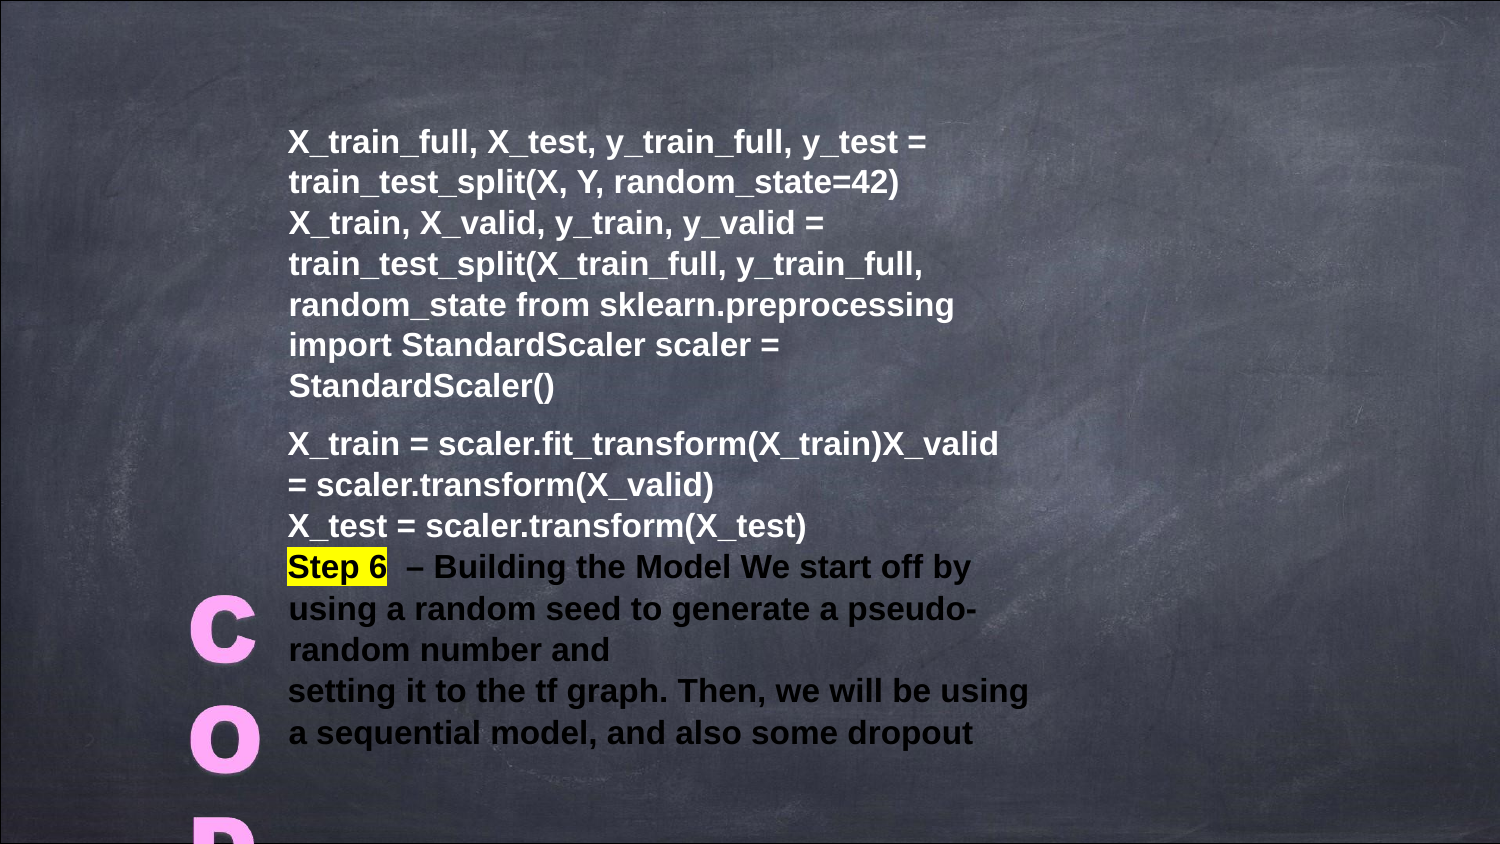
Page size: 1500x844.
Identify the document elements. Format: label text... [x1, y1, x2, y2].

text Step 6 – Building the Model We start off by using a random seed to generate a pseudo-random number and [287, 547, 1018, 668]
text X_train_full, X_test, y_train_full, y_test = train_test_split(X, Y, random_state=42) X_train, X_valid, y_train, y_valid = train_test_split(X_train_full, y_train_full, random_state from sklearn.preprocessing import StandardScaler scaler = StandardScaler() [287, 122, 956, 404]
text X_train = scaler.fit_transform(X_train)X_valid [287, 424, 1093, 462]
text X_test = scaler.transform(X_test) [287, 506, 1093, 544]
text = scaler.transform(X_valid) [287, 465, 1093, 503]
picture [1, 1, 1500, 844]
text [287, 672, 1038, 751]
